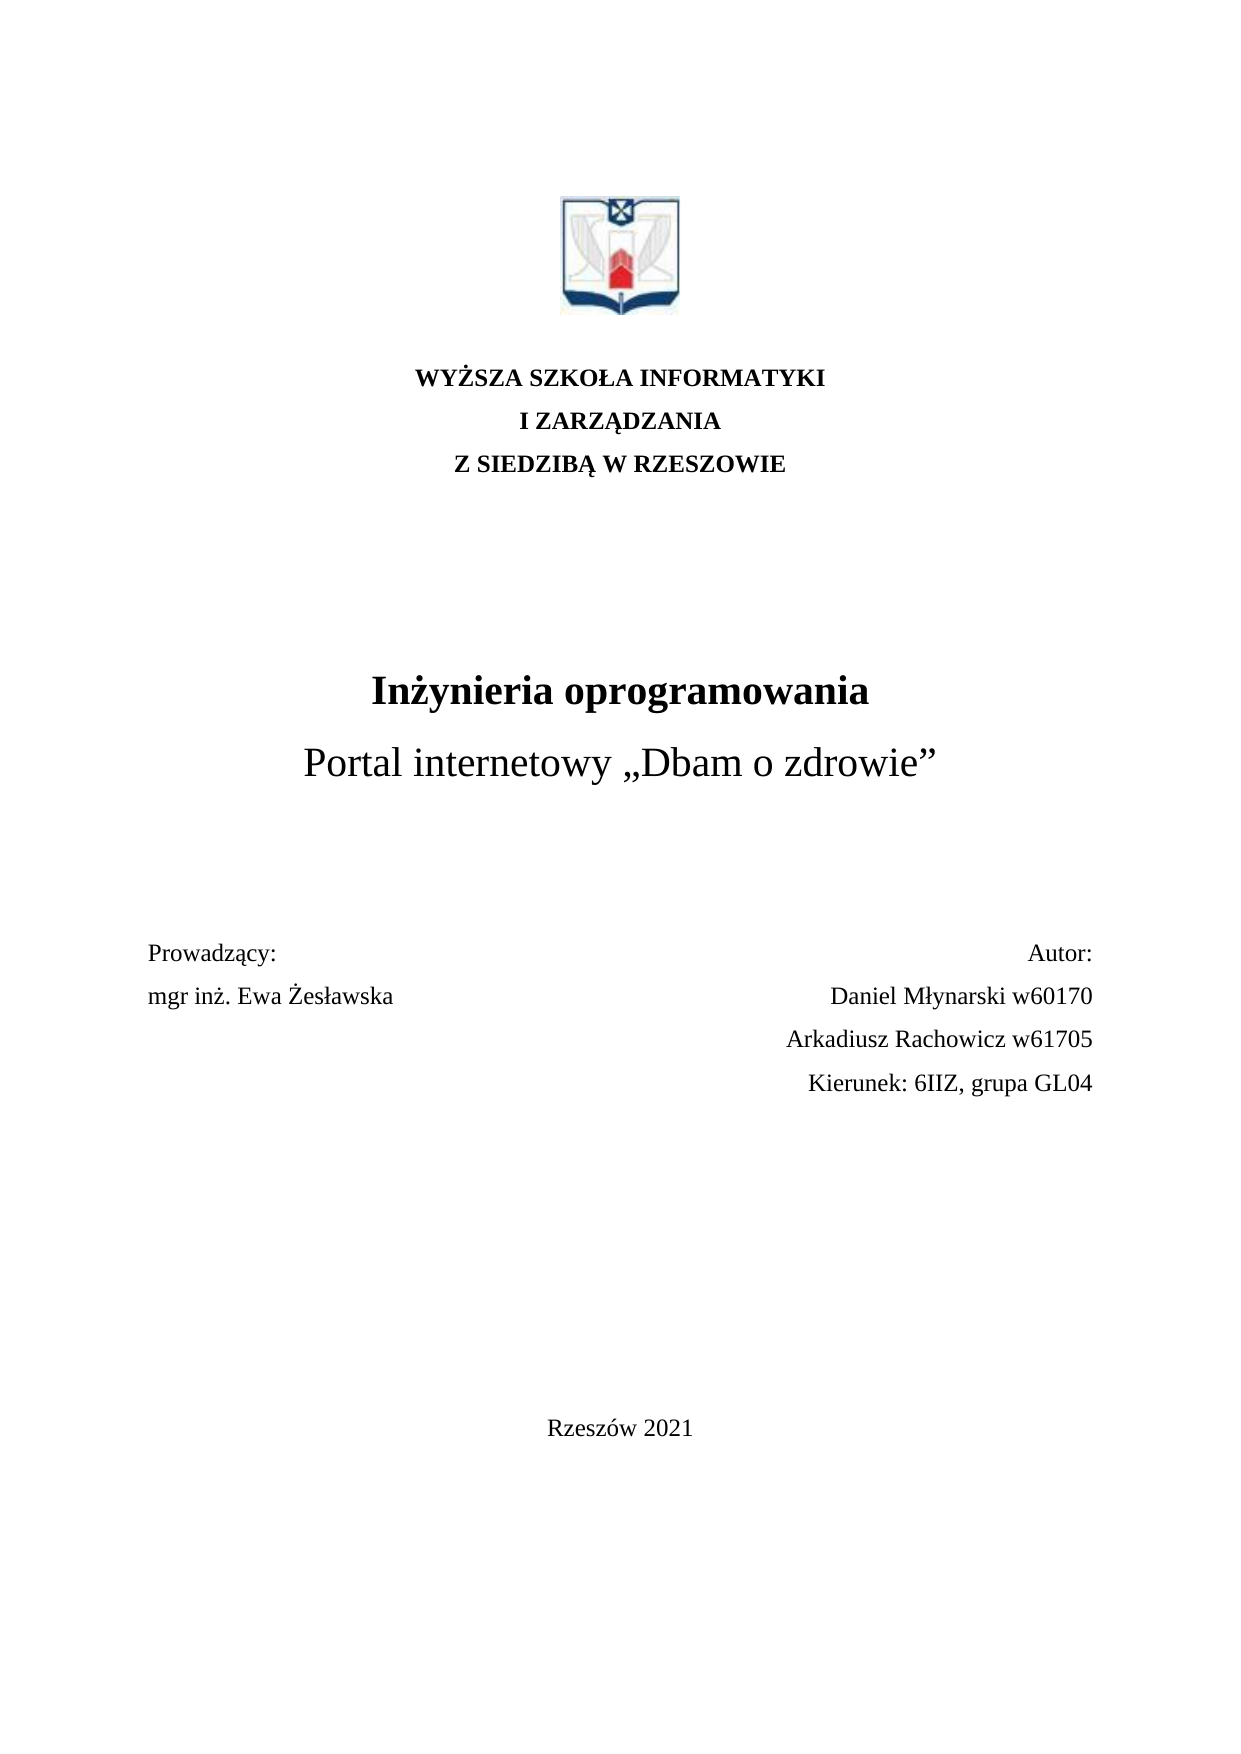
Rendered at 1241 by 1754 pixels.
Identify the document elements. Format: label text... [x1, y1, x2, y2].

text WYŻSZA SZKOŁA INFORMATYKI [148, 363, 1093, 392]
text Inżynieria oprogramowania [148, 665, 1093, 713]
text Kierunek: 6IIZ, grupa GL04 [148, 1068, 1093, 1096]
text Portal internetowy „Dbam o zdrowie” [148, 737, 1093, 785]
text Arkadiusz Rachowicz w61705 [148, 1024, 1093, 1053]
picture [560, 196, 681, 315]
text Prowadzący: Autor: [148, 938, 1093, 967]
text Rzeszów 2021 [148, 1413, 1093, 1441]
text Z SIEDZIBĄ W RZESZOWIE [148, 449, 1093, 478]
text I ZARZĄDZANIA [148, 406, 1093, 435]
text mgr inż. Ewa Żesławska Daniel Młynarski w60170 [148, 981, 1093, 1010]
